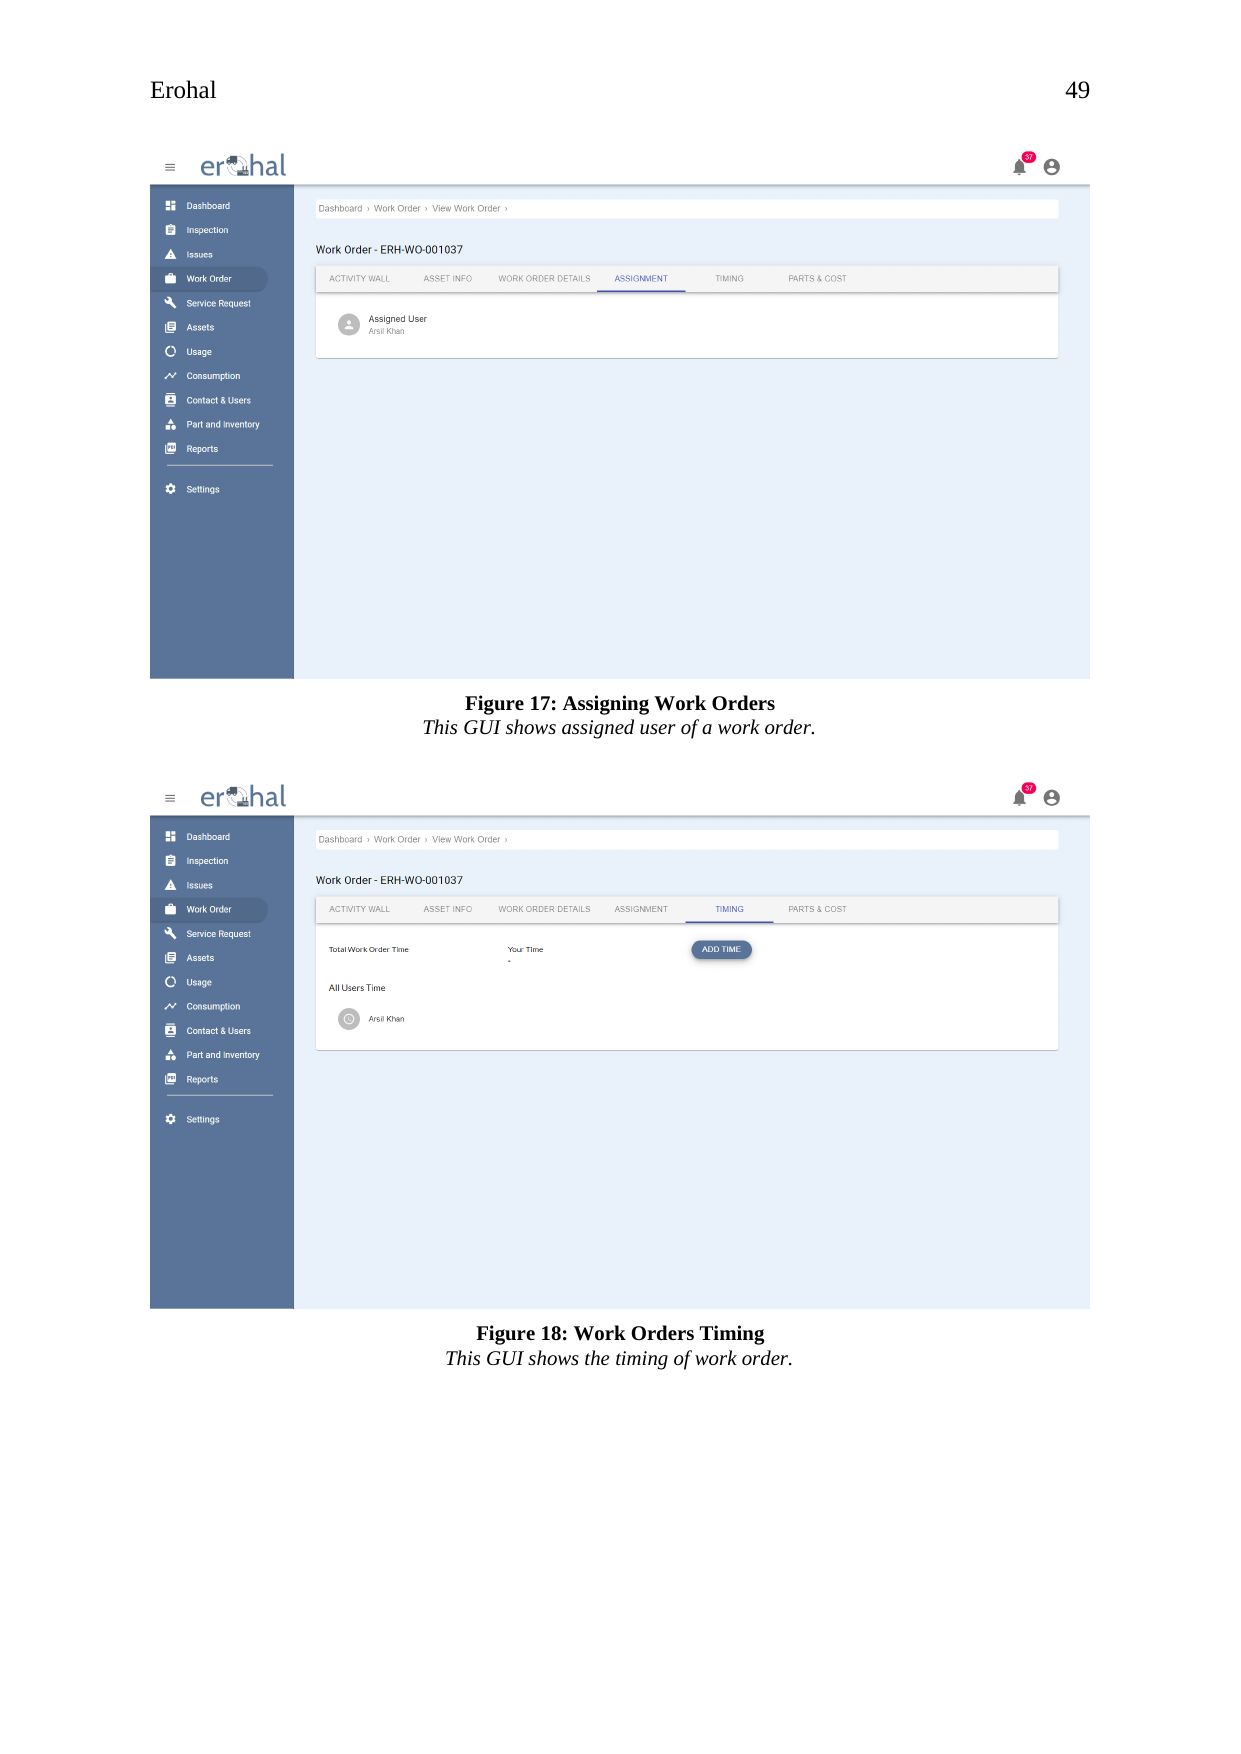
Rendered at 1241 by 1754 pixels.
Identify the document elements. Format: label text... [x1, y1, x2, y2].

picture [150, 150, 1090, 679]
text This GUI shows the timing of work order. [150, 1345, 1090, 1369]
picture [150, 780, 1090, 1309]
text Figure 17: Assigning Work Orders [150, 691, 1090, 715]
text This GUI shows assigned user of a work order. [150, 715, 1090, 739]
text Figure 18: Work Orders Timing [150, 1321, 1090, 1345]
